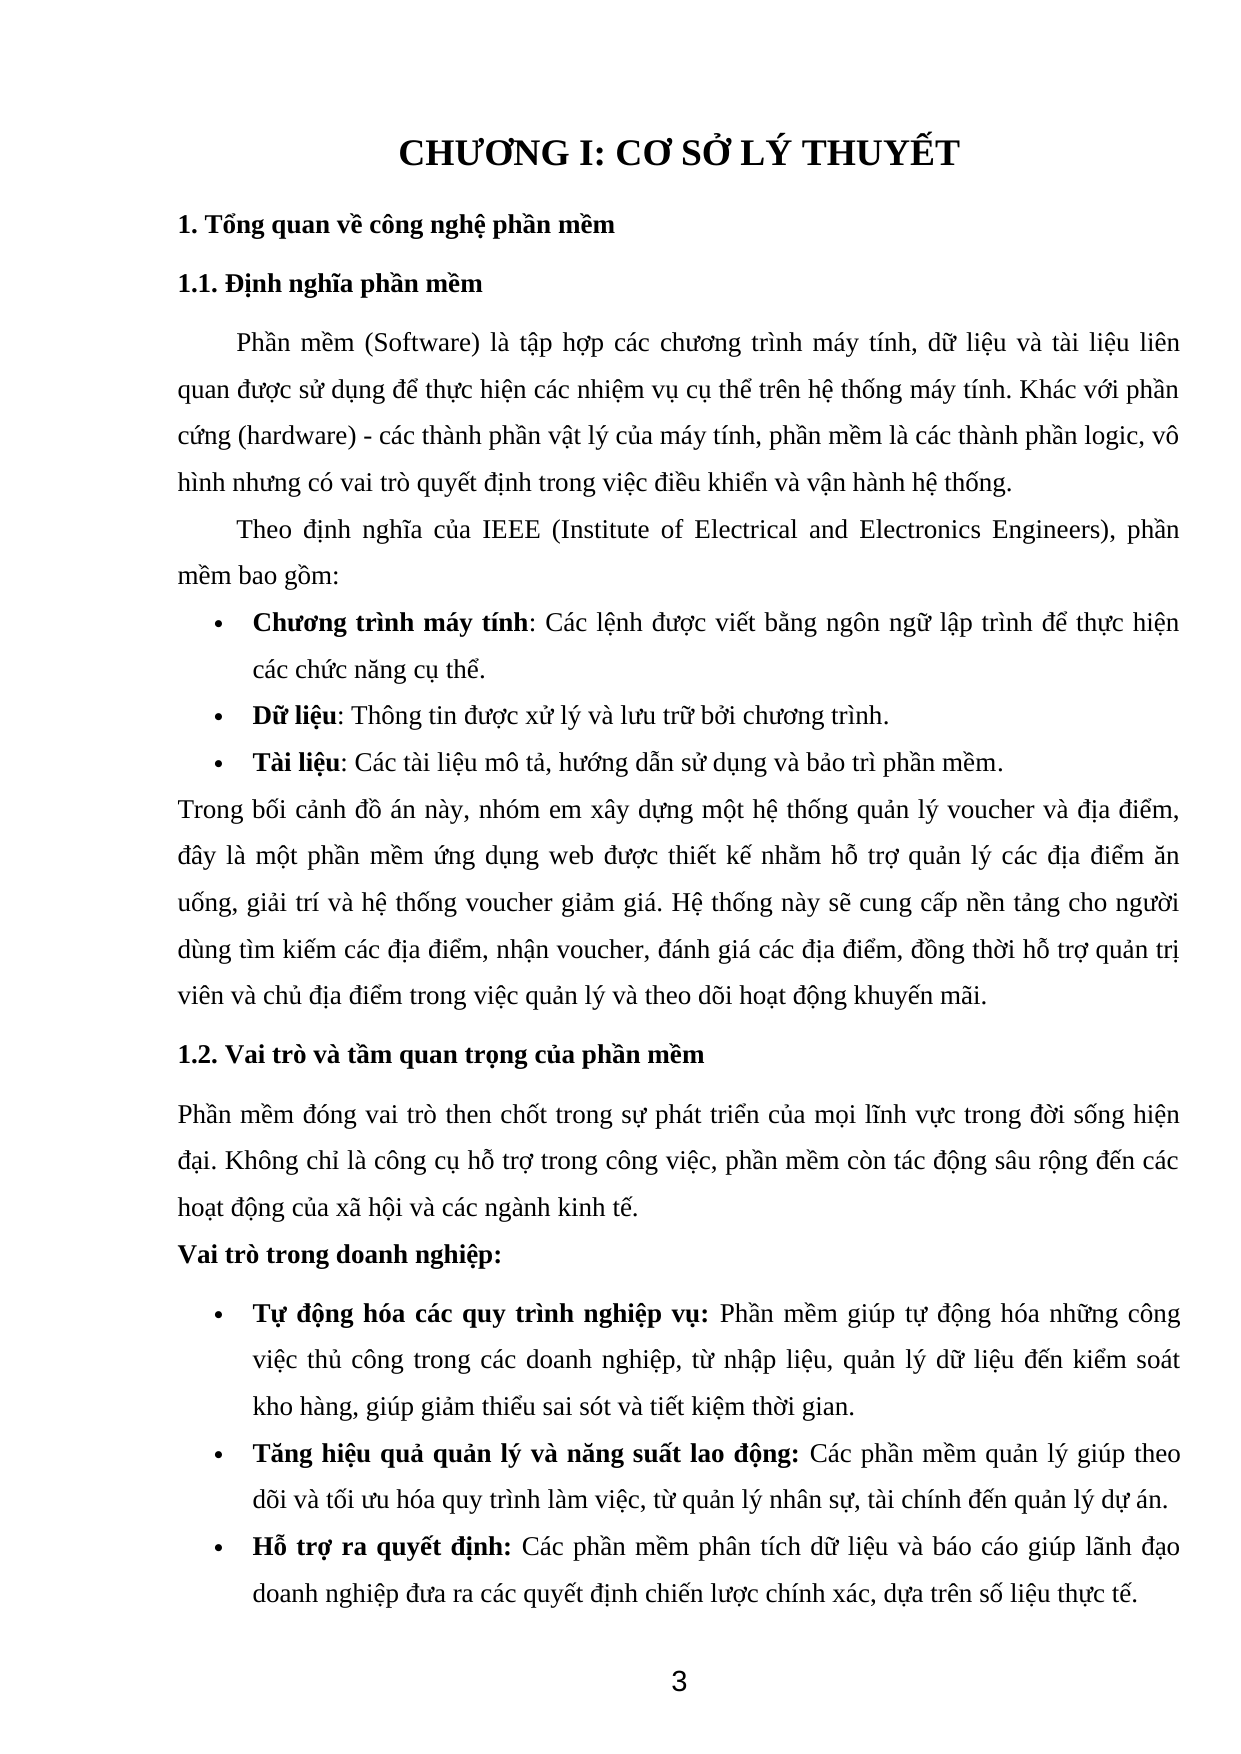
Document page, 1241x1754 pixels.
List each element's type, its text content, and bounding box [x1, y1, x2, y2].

subtitle CHƯƠNG I: CƠ SỞ LÝ THUYẾT [177, 131, 1181, 174]
text Phần mềm (Software) là tập hợp các chương trình máy tính, dữ liệu và tài liệu liên quan được sử dụng để thực hiện các nhiệm vụ cụ thể trên hệ thống máy tính. Khác với phần cứng (hardware) - các thành phần vật lý của máy tính, phần mềm là các thành phần logic, vô hình nhưng có vai trò quyết định trong việc điều khiển và vận hành hệ thống. [177, 326, 1181, 497]
list Hỗ trợ ra quyết định: Các phần mềm phân tích dữ liệu và báo cáo giúp lãnh đạo doanh nghiệp đưa ra các quyết định chiến lược chính xác, dựa trên số liệu thực tế. [215, 1530, 1181, 1608]
list Tài liệu: Các tài liệu mô tả, hướng dẫn sử dụng và bảo trì phần mềm. [215, 746, 1181, 777]
subtitle 1.2. Vai trò và tầm quan trọng của phần mềm [177, 1039, 1181, 1070]
text Trong bối cảnh đồ án này, nhóm em xây dựng một hệ thống quản lý voucher và địa điểm, đây là một phần mềm ứng dụng web được thiết kế nhằm hỗ trợ quản lý các địa điểm ăn uống, giải trí và hệ thống voucher giảm giá. Hệ thống này sẽ cung cấp nền tảng cho người dùng tìm kiếm các địa điểm, nhận voucher, đánh giá các địa điểm, đồng thời hỗ trợ quản trị viên và chủ địa điểm trong việc quản lý và theo dõi hoạt động khuyến mãi. [177, 793, 1181, 1011]
list Dữ liệu: Thông tin được xử lý và lưu trữ bởi chương trình. [215, 699, 1181, 731]
text Phần mềm đóng vai trò then chốt trong sự phát triển của mọi lĩnh vực trong đời sống hiện đại. Không chỉ là công cụ hỗ trợ trong công việc, phần mềm còn tác động sâu rộng đến các hoạt động của xã hội và các ngành kinh tế. [177, 1098, 1181, 1222]
subtitle 1.1. Định nghĩa phần mềm [177, 267, 1181, 298]
text Theo định nghĩa của IEEE (Institute of Electrical and Electronics Engineers), phần mềm bao gồm: [177, 513, 1181, 591]
subtitle 1. Tổng quan về công nghệ phần mềm [177, 208, 1181, 239]
list Tăng hiệu quả quản lý và năng suất lao động: Các phần mềm quản lý giúp theo dõi và tối ưu hóa quy trình làm việc, từ quản lý nhân sự, tài chính đến quản lý dự án. [215, 1437, 1181, 1515]
list Tự động hóa các quy trình nghiệp vụ: Phần mềm giúp tự động hóa những công việc thủ công trong các doanh nghiệp, từ nhập liệu, quản lý dữ liệu đến kiểm soát kho hàng, giúp giảm thiểu sai sót và tiết kiệm thời gian. [215, 1297, 1181, 1421]
list Chương trình máy tính: Các lệnh được viết bằng ngôn ngữ lập trình để thực hiện các chức năng cụ thể. [215, 606, 1181, 684]
text Vai trò trong doanh nghiệp: [177, 1238, 1181, 1269]
